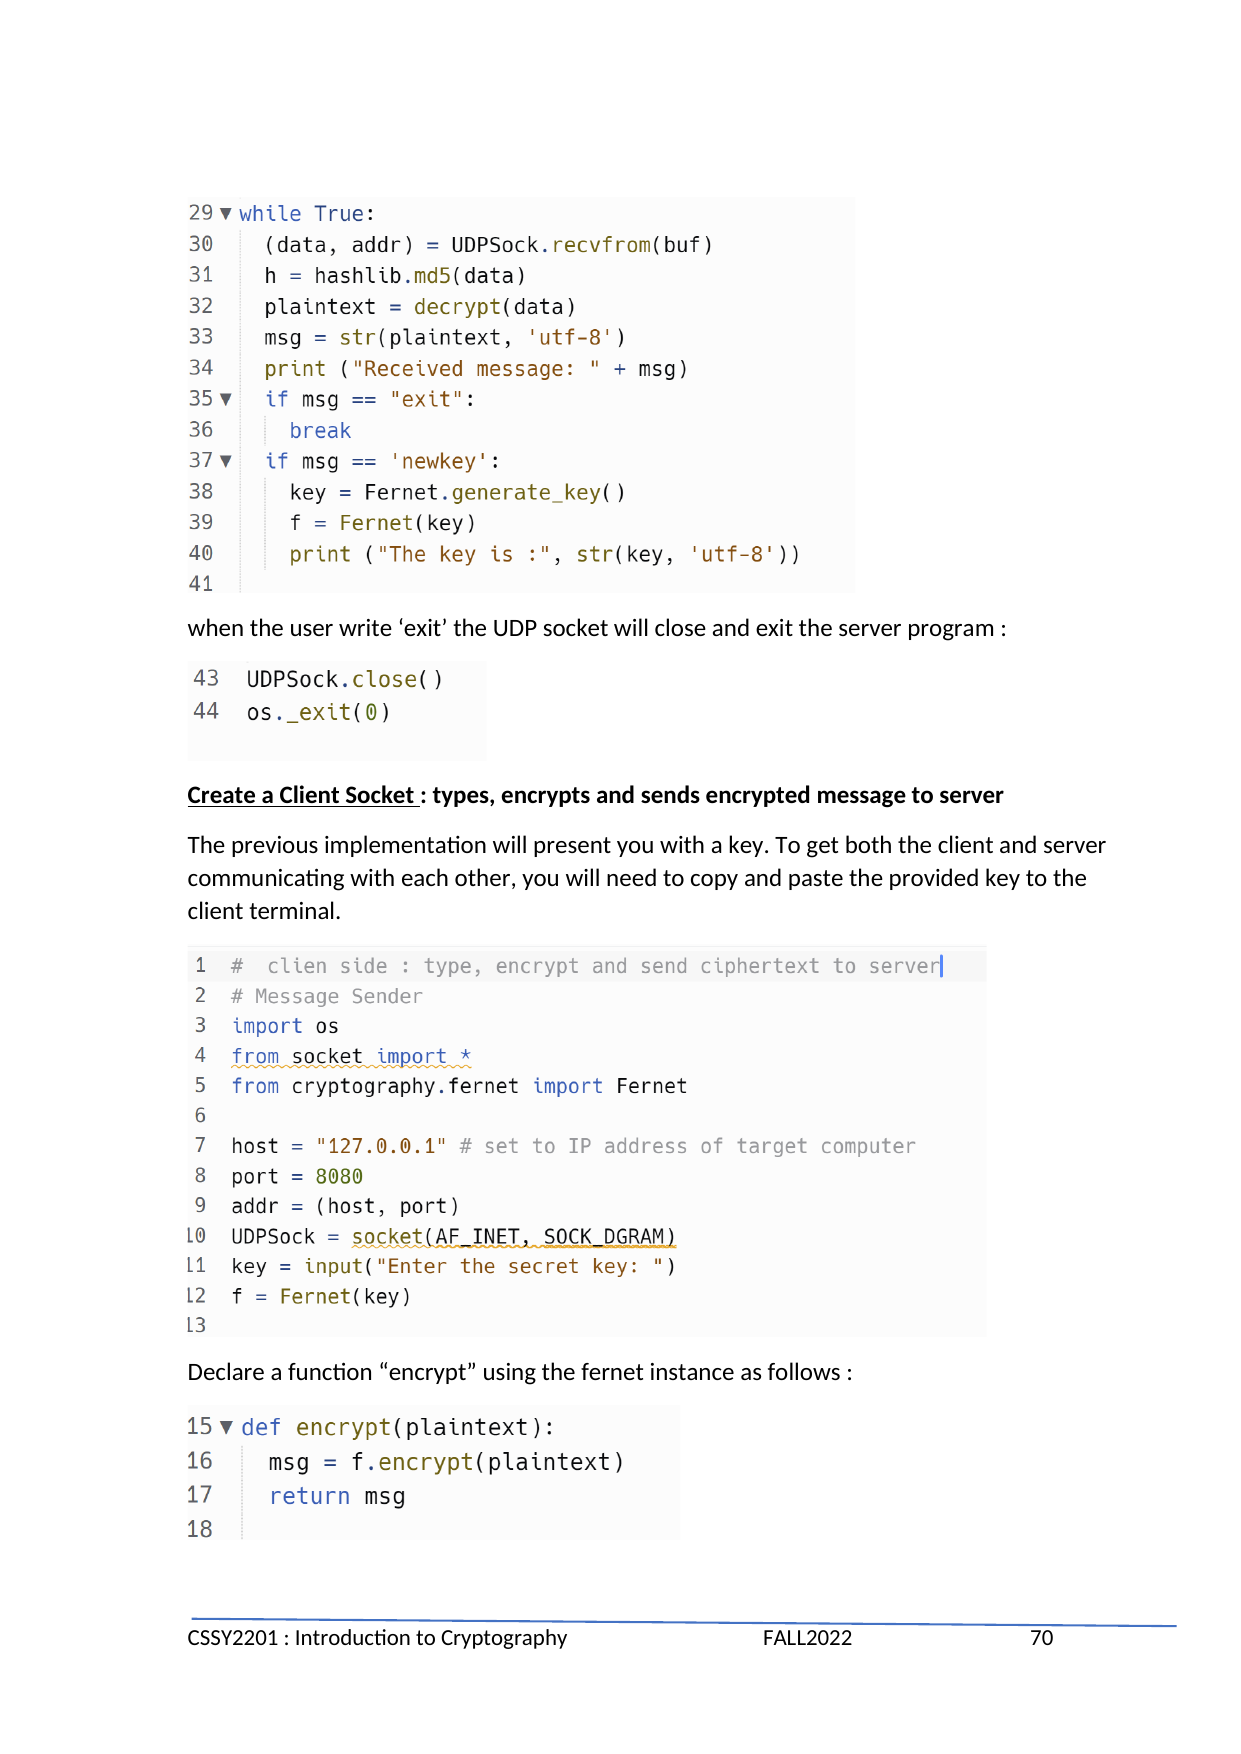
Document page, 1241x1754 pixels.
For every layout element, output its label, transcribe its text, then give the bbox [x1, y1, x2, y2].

picture [187, 661, 487, 761]
text Declare a function “encrypt” using the fernet instance as follows : [187, 1356, 1132, 1386]
picture [187, 1405, 681, 1540]
picture [187, 944, 987, 1337]
text when the user write ‘exit’ the UDP socket will close and exit the server program : [187, 612, 1132, 642]
text The previous implementation will present you with a key. To get both the client and server communicating with each other, you will need to copy and paste the provided key to the client terminal. [187, 829, 1132, 926]
picture [187, 197, 856, 593]
text Create a Client Socket : types, encrypts and sends encrypted message to server [187, 780, 1132, 810]
